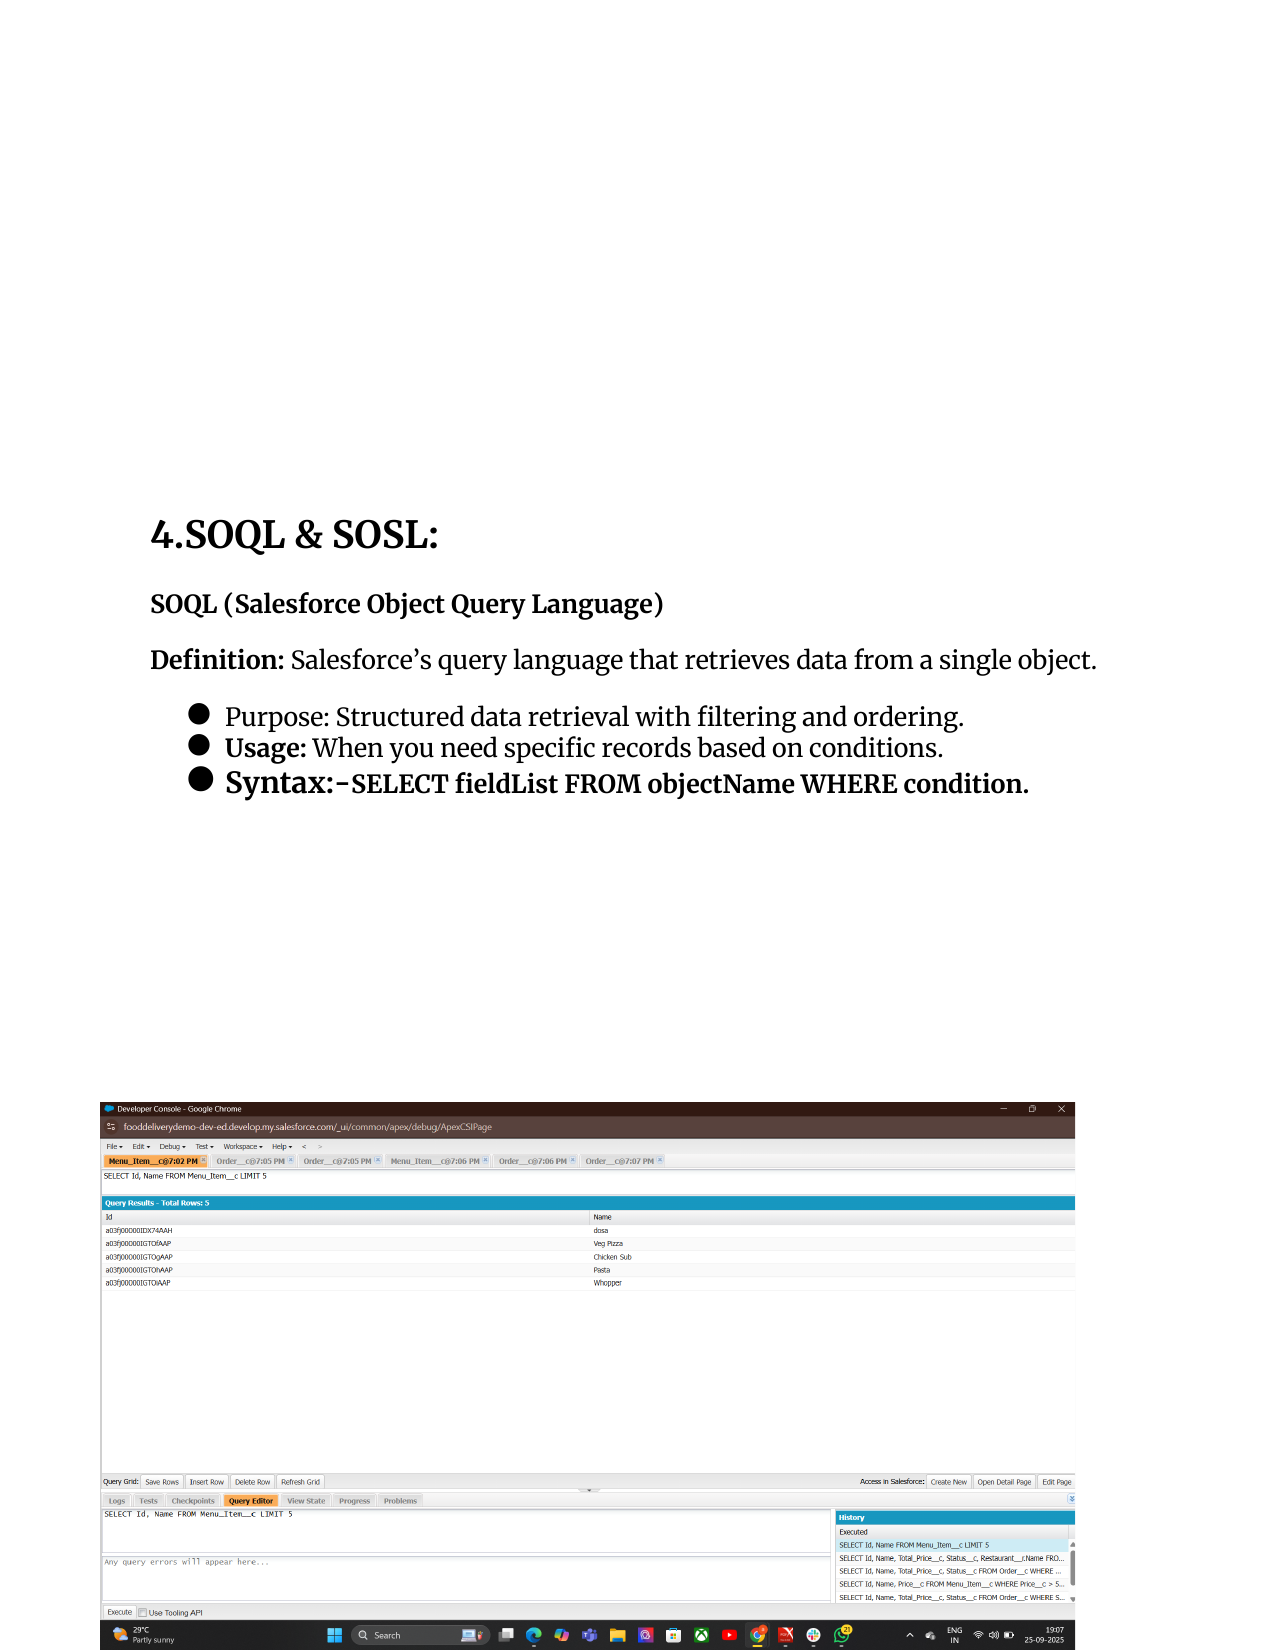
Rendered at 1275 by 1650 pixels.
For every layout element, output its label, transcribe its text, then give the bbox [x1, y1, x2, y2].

text 4.SOQL & SOSL: [150, 512, 1125, 559]
list Purpose: Structured data retrieval with filtering and ordering. [187, 701, 1125, 733]
list Usage: When you need specific records based on conditions. [187, 733, 1125, 764]
text Definition: Salesforce’s query language that retrieves data from a single object. [150, 645, 1125, 676]
list Syntax:-SELECT fieldList FROM objectName WHERE condition. [187, 764, 1125, 801]
picture [100, 1102, 1075, 1650]
subtitle SOQL (Salesforce Object Query Language) [150, 588, 1125, 620]
